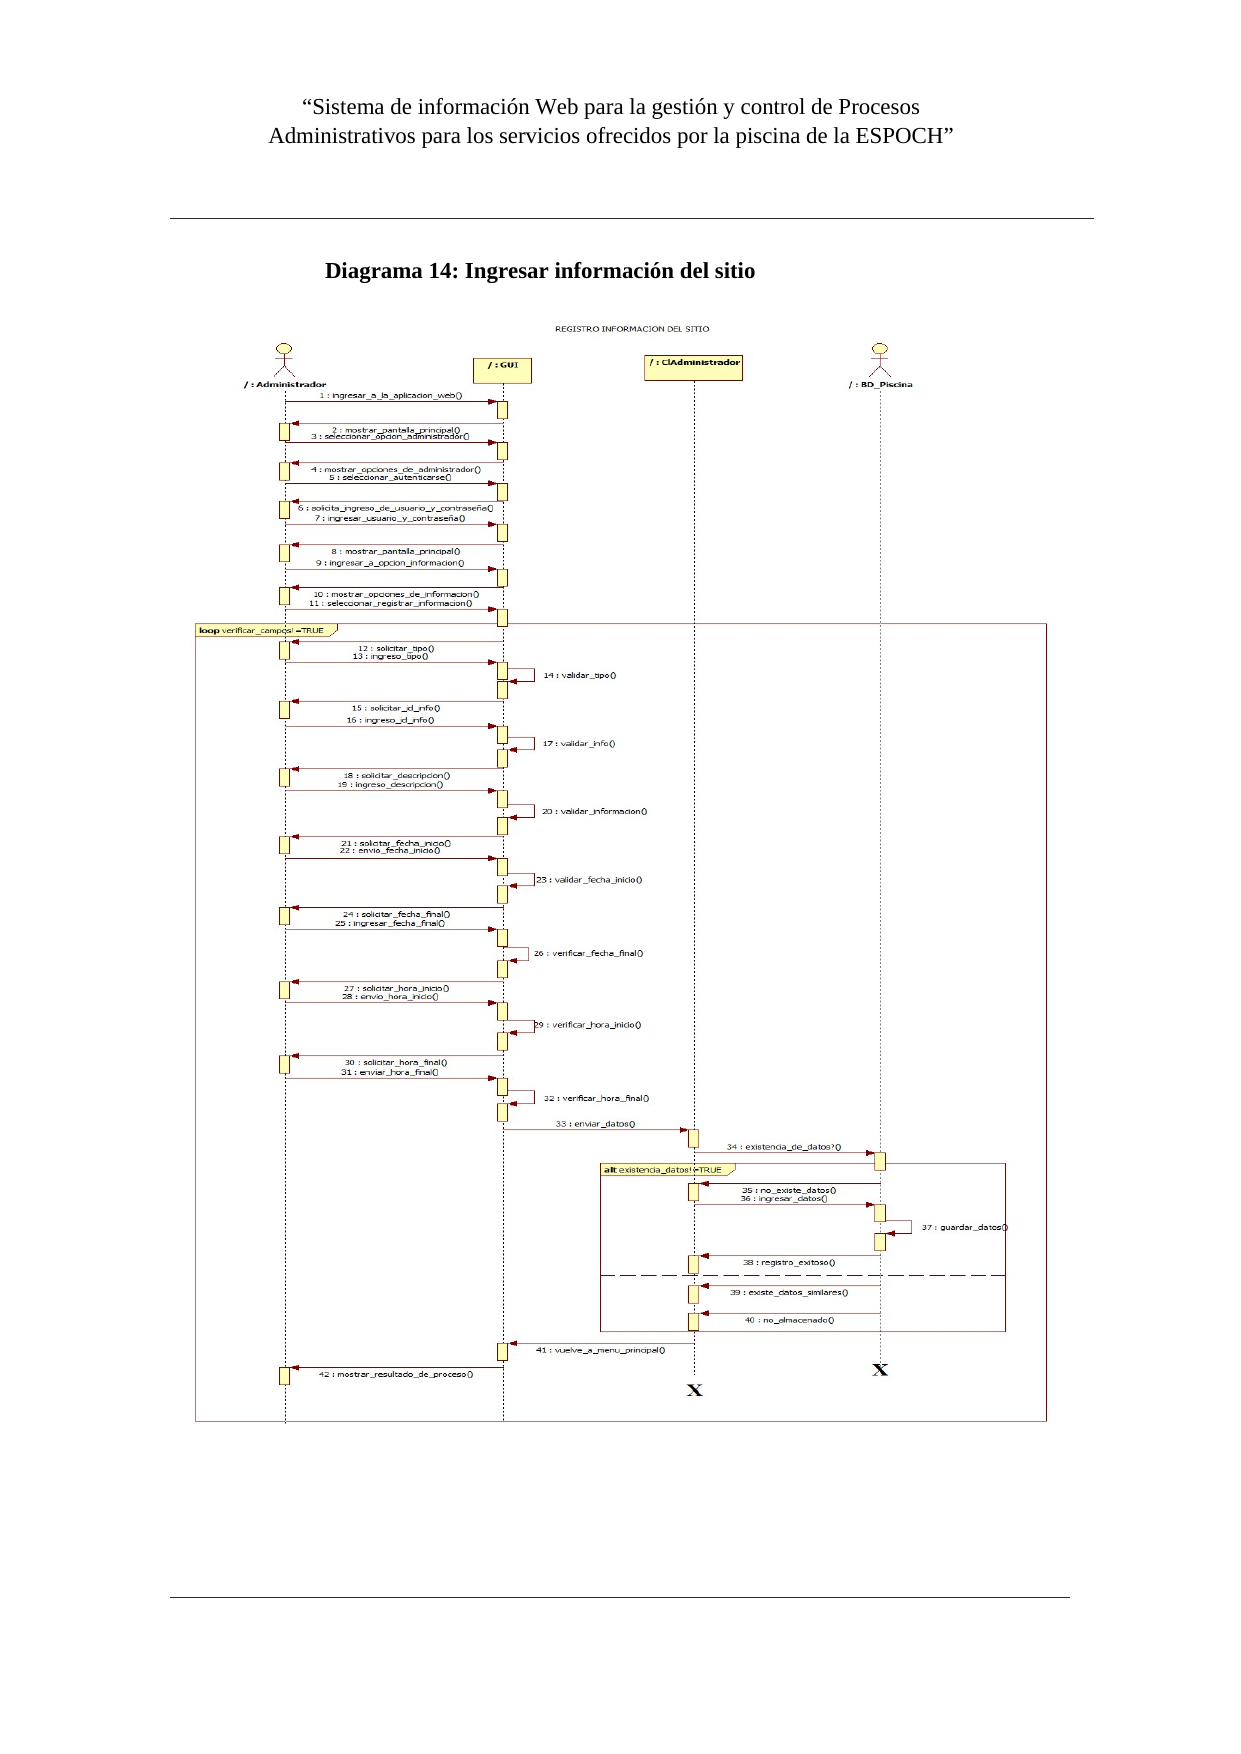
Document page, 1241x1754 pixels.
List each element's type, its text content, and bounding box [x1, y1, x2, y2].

picture [177, 309, 1063, 1436]
subtitle Diagrama 14: Ingresar información del sitio [325, 258, 1063, 284]
